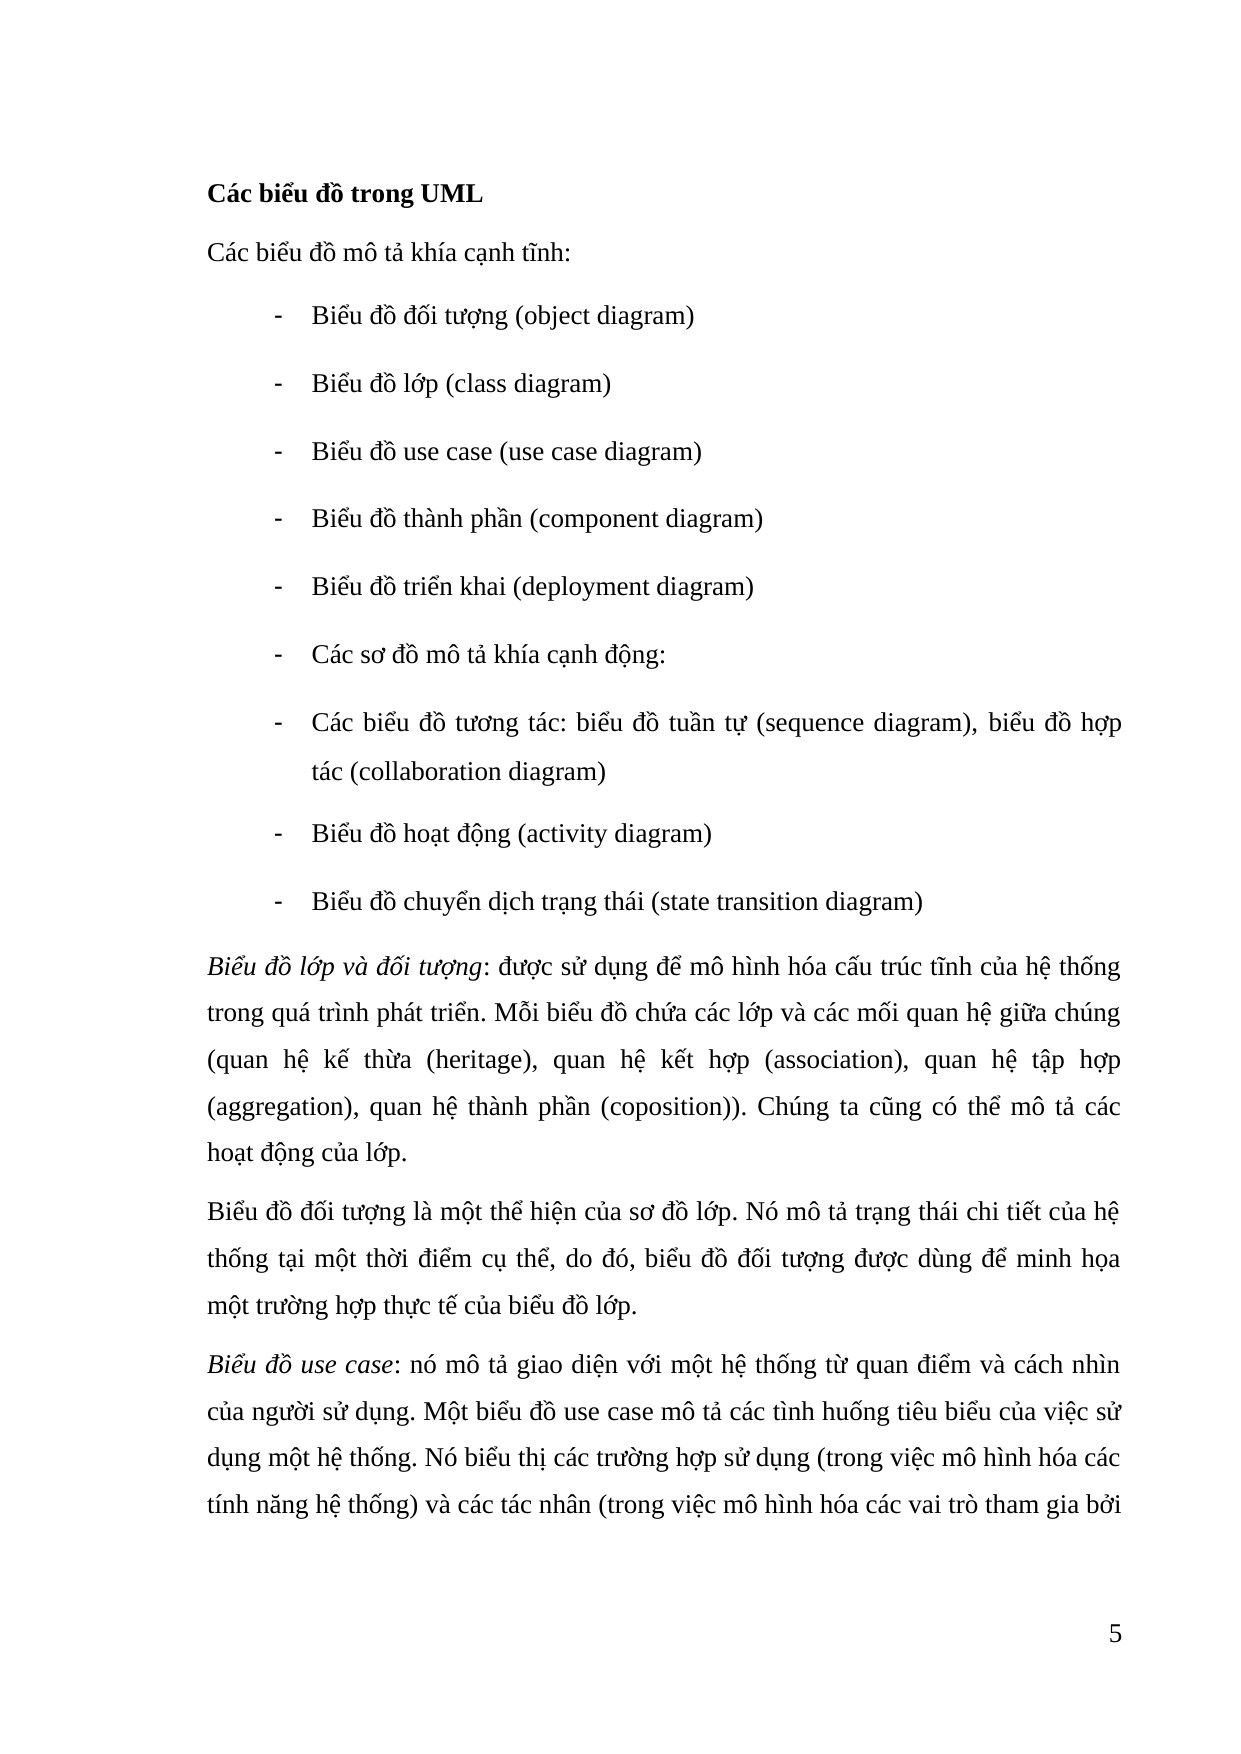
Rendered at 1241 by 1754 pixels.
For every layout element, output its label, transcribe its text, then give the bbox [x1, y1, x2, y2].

text Các biểu đồ trong UML [207, 177, 1122, 208]
list Biểu đồ triển khai (deployment diagram) [274, 567, 1122, 604]
list Biểu đồ hoạt động (activity diagram) [274, 814, 1122, 851]
list Biểu đồ chuyển dịch trạng thái (state transition diagram) [274, 882, 1122, 919]
list Các biểu đồ tương tác: biểu đồ tuần tự (sequence diagram), biểu đồ hợp tác (collaboration diagram) [274, 702, 1122, 786]
list Biểu đồ use case (use case diagram) [274, 431, 1122, 468]
list Các sơ đồ mô tả khía cạnh động: [274, 634, 1122, 671]
list Biểu đồ thành phần (component diagram) [274, 499, 1122, 536]
text Các biểu đồ mô tả khía cạnh tĩnh: [207, 236, 1122, 267]
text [207, 1348, 1122, 1519]
text Biểu đồ lớp và đối tượng: được sử dụng để mô hình hóa cấu trúc tĩnh của hệ thống trong quá trình phát triển. Mỗi biểu đồ chứa các lớp và các mối quan hệ giữa chúng (quan hệ kế thừa (heritage), quan hệ kết hợp (association), quan hệ tập hợp (aggregation), quan hệ thành phần (coposition)). Chúng ta cũng có thể mô tả các hoạt động của lớp. [207, 949, 1122, 1167]
list Biểu đồ lớp (class diagram) [274, 363, 1122, 400]
list Biểu đồ đối tượng (object diagram) [274, 296, 1122, 332]
text Biểu đồ đối tượng là một thể hiện của sơ đồ lớp. Nó mô tả trạng thái chi tiết của hệ thống tại một thời điểm cụ thể, do đó, biểu đồ đối tượng được dùng để minh họa một trường hợp thực tế của biểu đồ lớp. [207, 1195, 1122, 1320]
